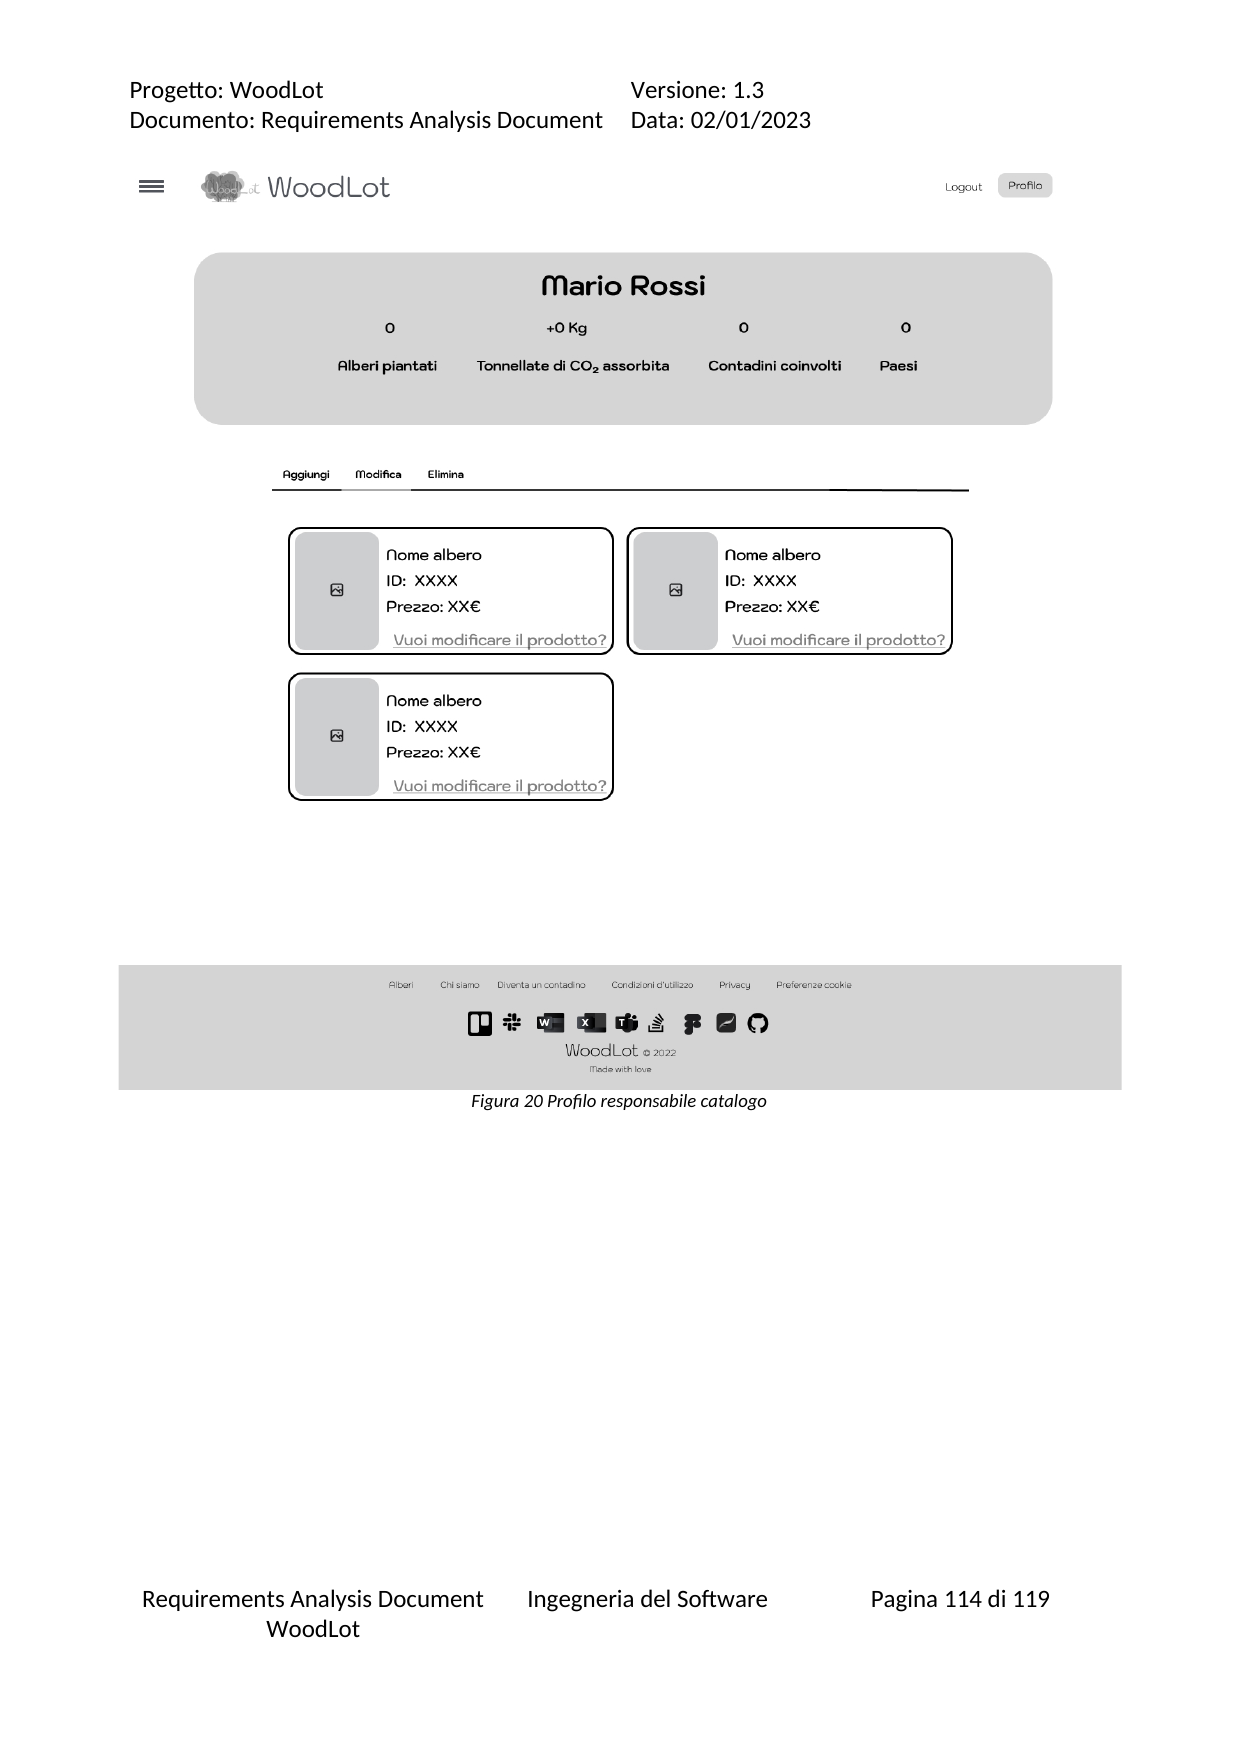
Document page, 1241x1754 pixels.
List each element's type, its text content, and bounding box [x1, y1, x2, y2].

picture [118, 165, 1122, 1090]
